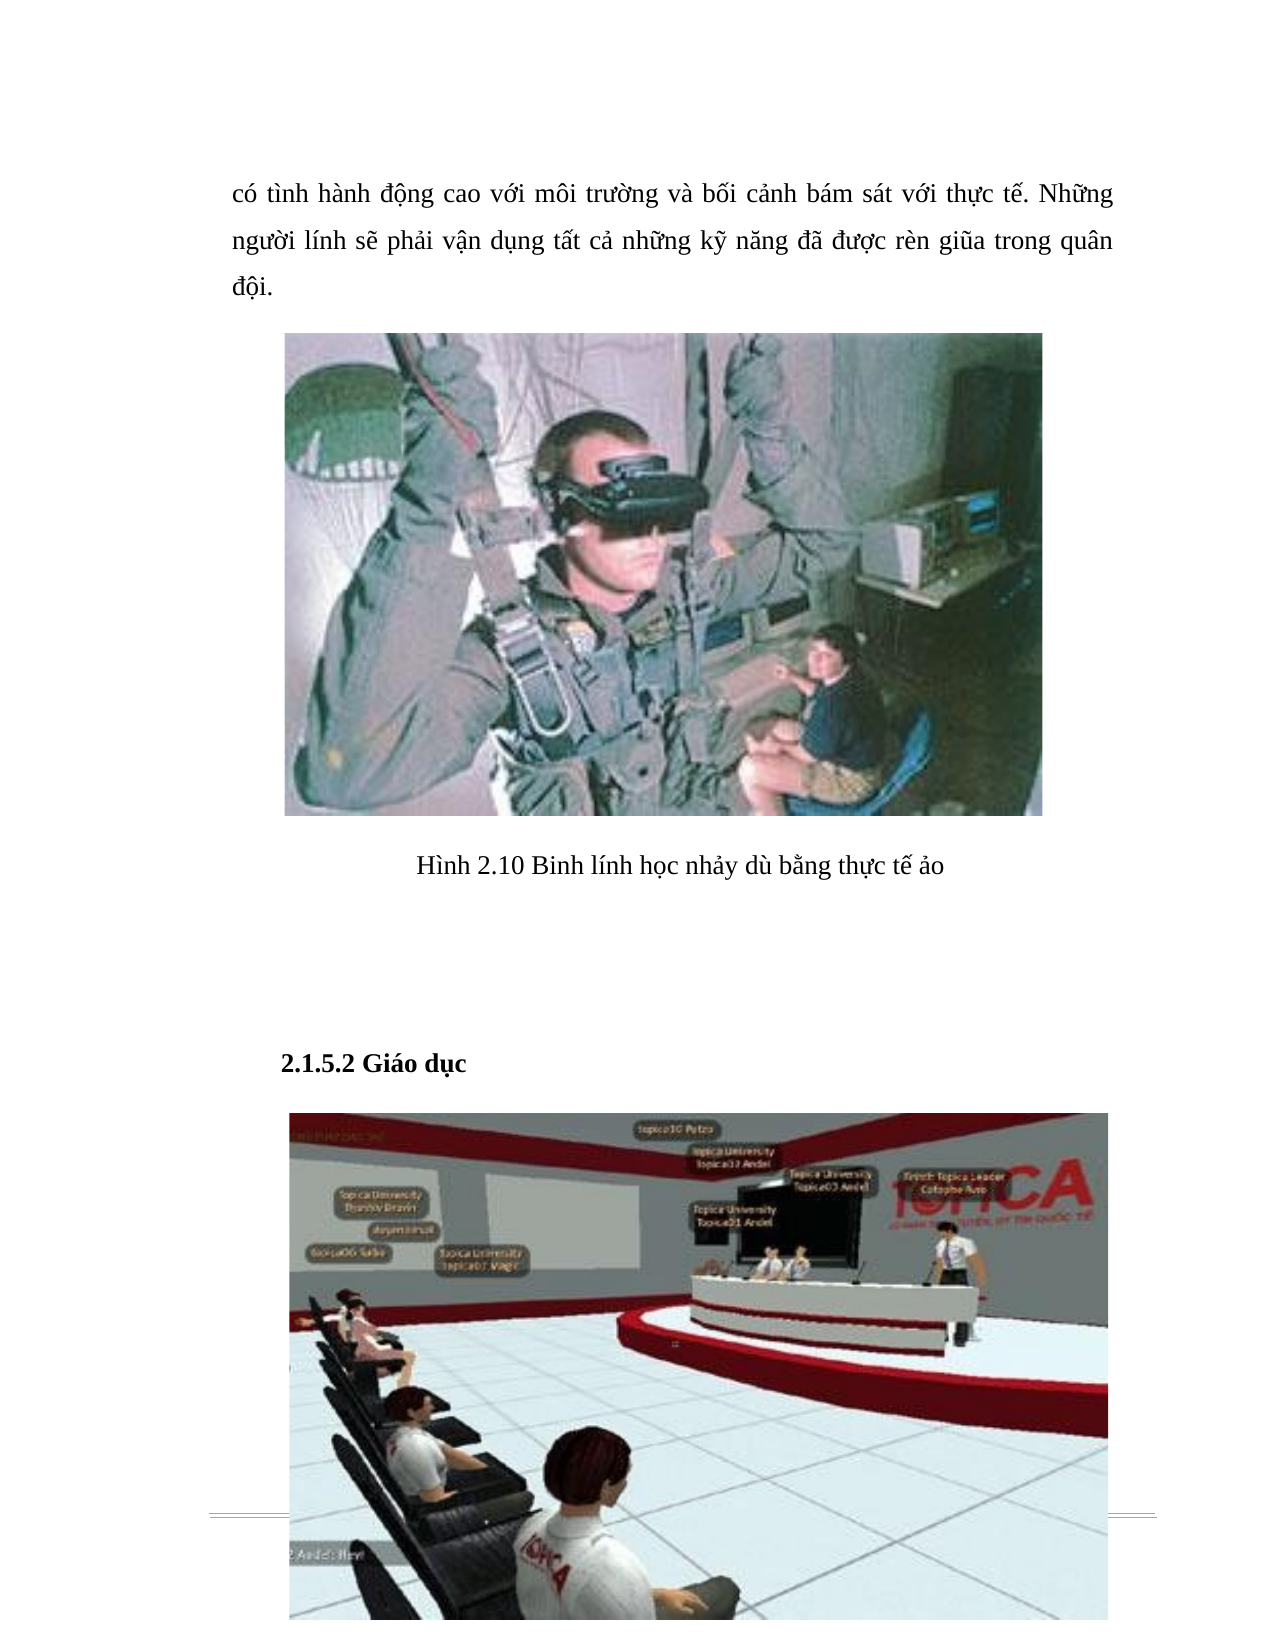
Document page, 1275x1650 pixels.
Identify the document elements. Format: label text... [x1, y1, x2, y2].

picture [289, 1113, 1109, 1620]
text Hình 2.10 Binh lính học nhảy dù bằng thực tế ảo [416, 849, 1157, 880]
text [232, 177, 1115, 302]
subtitle 2.1.5.2 Giáo dục [281, 1047, 1157, 1078]
picture [284, 333, 1043, 816]
